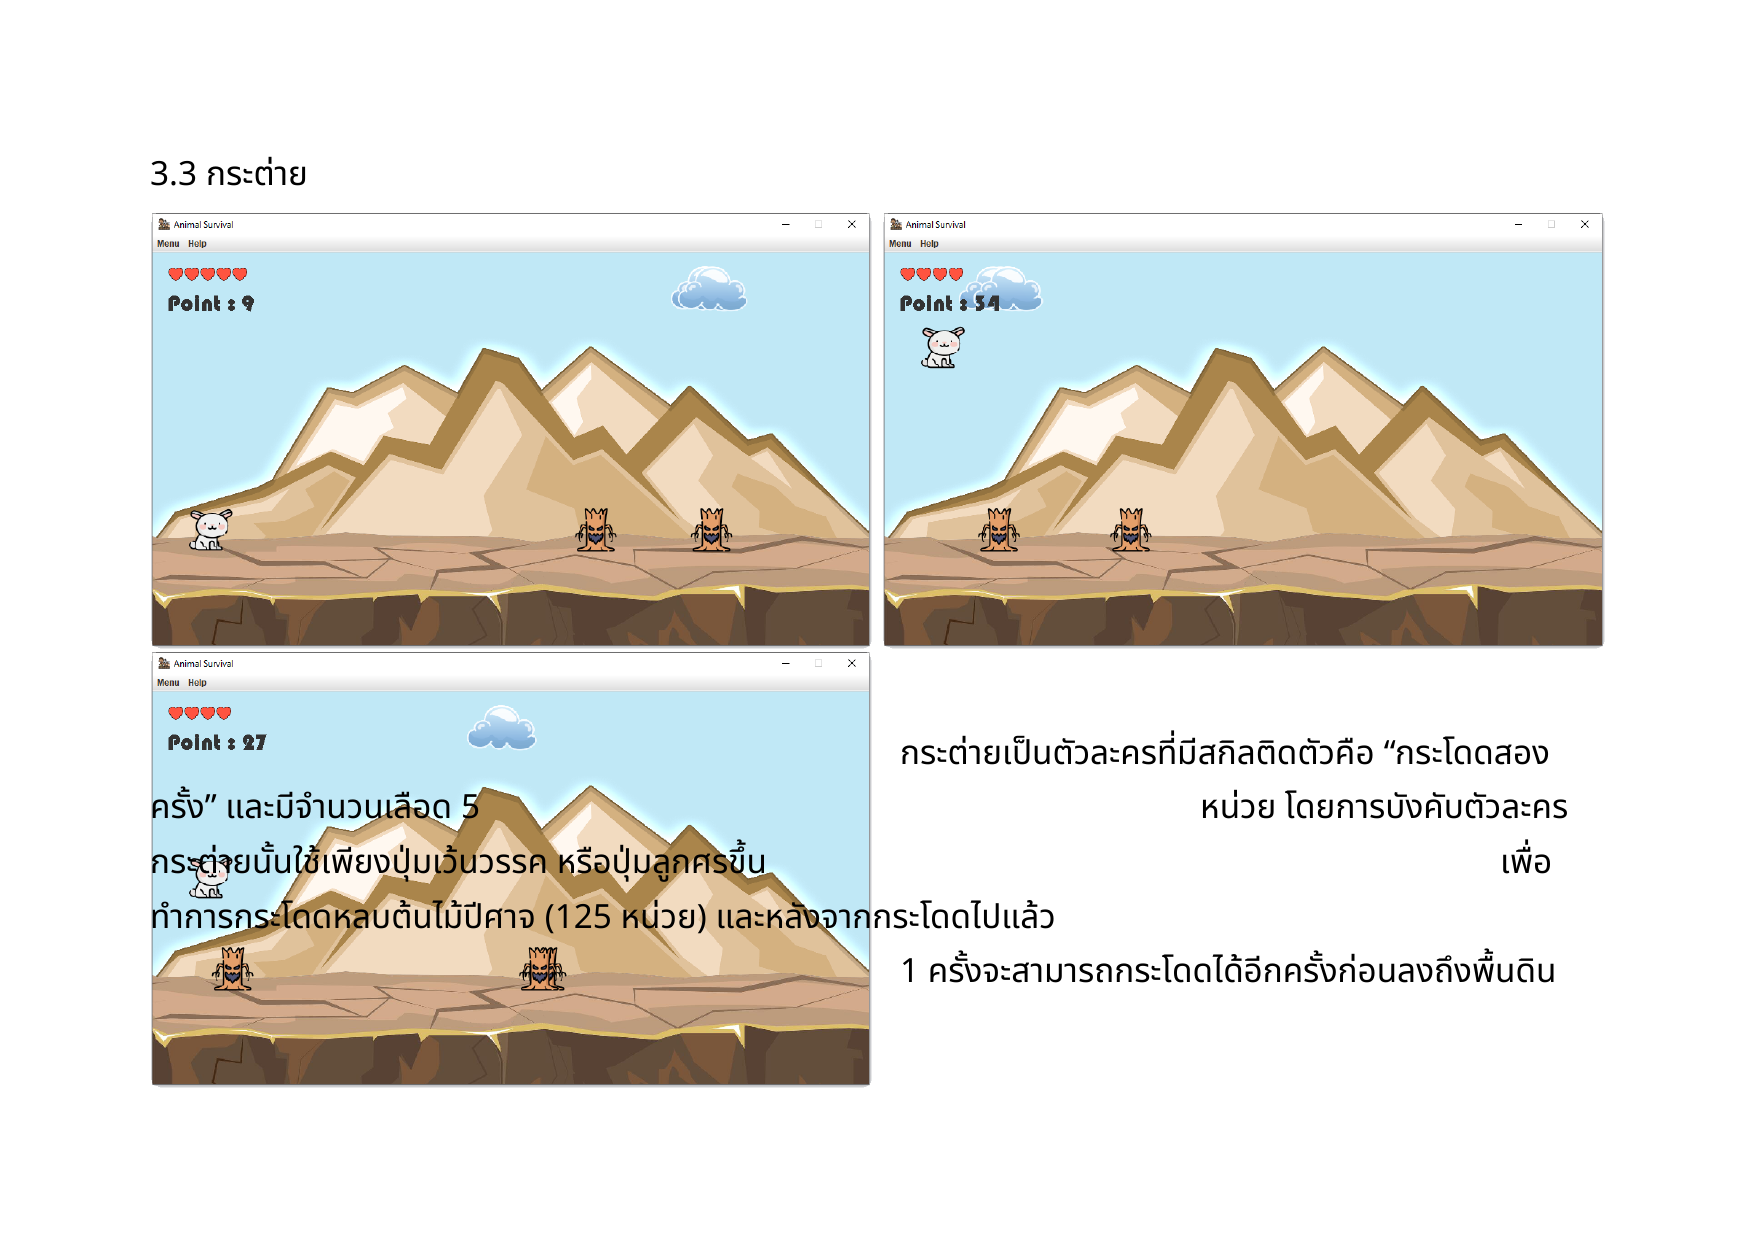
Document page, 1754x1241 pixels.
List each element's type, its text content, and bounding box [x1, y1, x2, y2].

picture [150, 212, 872, 649]
text 3.3 กระต่าย [150, 150, 1604, 201]
picture [150, 651, 872, 729]
picture [150, 998, 872, 1088]
picture [882, 212, 1605, 649]
